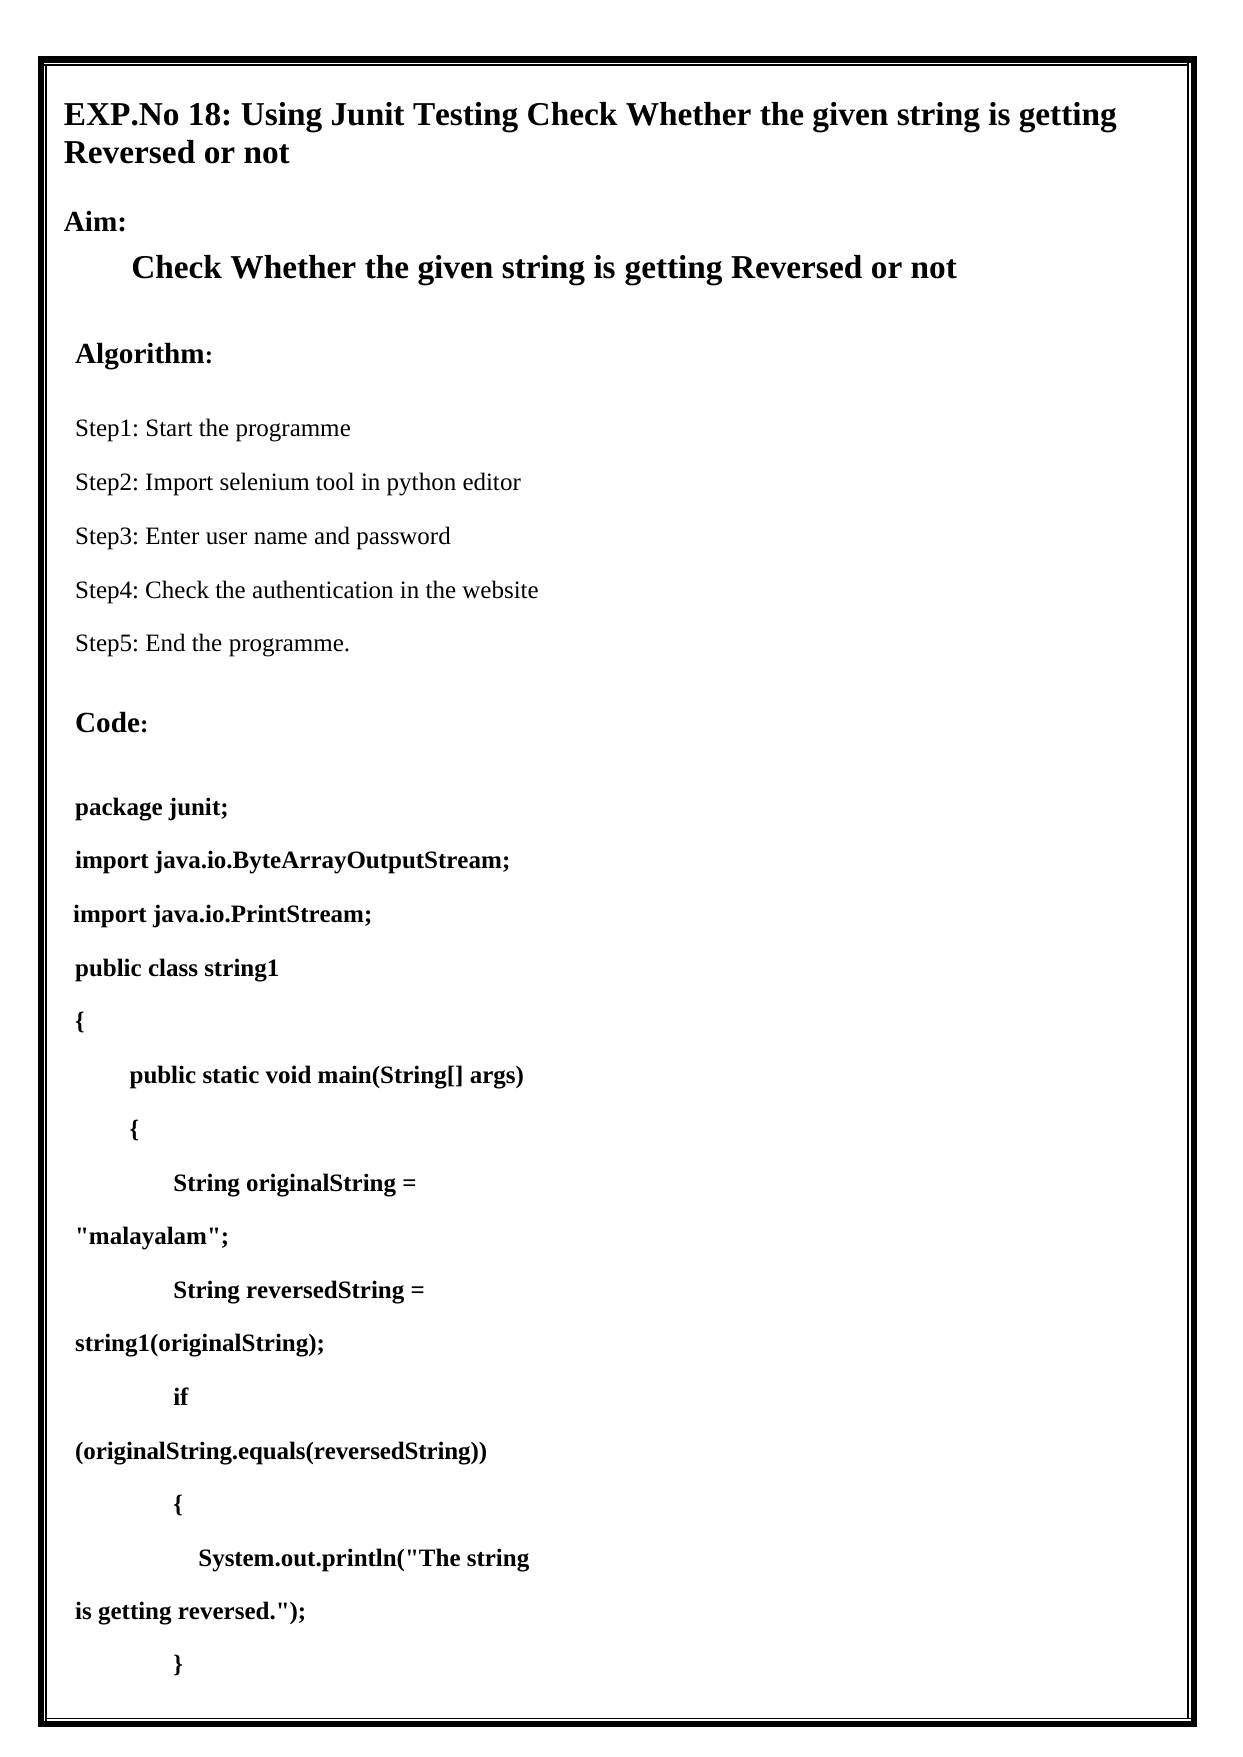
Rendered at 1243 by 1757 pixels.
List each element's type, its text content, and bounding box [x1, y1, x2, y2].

text Step4: Check the authentication in the website Step5: End the programme. [75, 575, 541, 657]
text String reversedString = string1(originalString); [75, 1275, 427, 1357]
subtitle EXP.No 18: Using Junit Testing Check Whether the given string is getting Reversed or not [64, 94, 1119, 171]
text Aim: [64, 204, 127, 238]
subtitle public static void main(String[] args) [129, 1060, 1187, 1089]
subtitle Algorithm: [75, 336, 1187, 369]
subtitle if (originalString.equals(reversedString)) [75, 1382, 489, 1464]
subtitle String originalString = "malayalam"; [75, 1168, 418, 1250]
subtitle Code: [75, 705, 1187, 738]
text Step2: Import selenium tool in python editor Step3: Enter user name and password [75, 467, 523, 550]
subtitle public class string1 [75, 953, 1187, 981]
subtitle Check Whether the given string is getting Reversed or not [131, 247, 1187, 286]
text { [129, 1114, 1187, 1143]
text Step1: Start the programme [75, 413, 1187, 442]
subtitle System.out.println("The string is getting reversed."); [75, 1543, 531, 1625]
text { [173, 1489, 1187, 1518]
subtitle package junit; [75, 792, 1187, 820]
text } [173, 1650, 1187, 1678]
text { [75, 1006, 1187, 1035]
text import java.io.ByteArrayOutputStream; import java.io.PrintStream; [73, 845, 512, 928]
